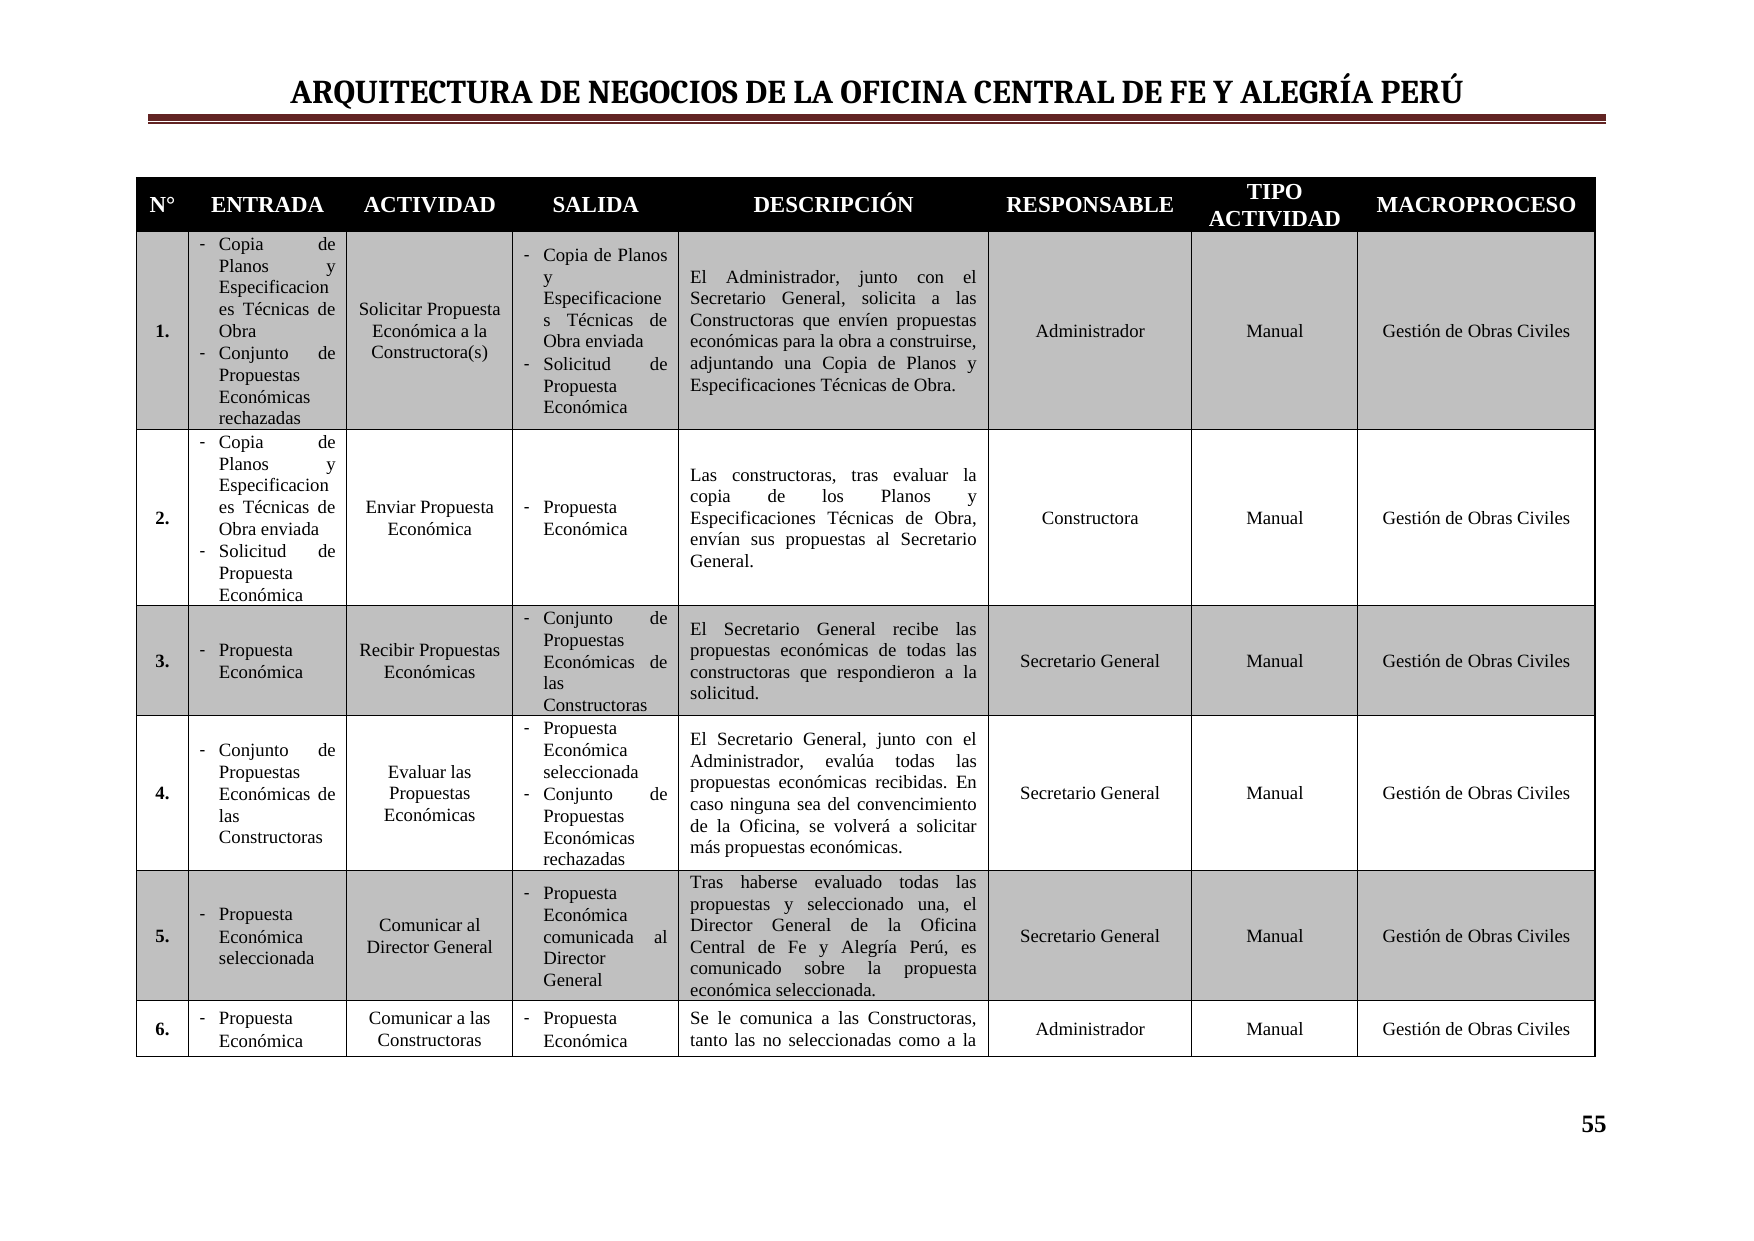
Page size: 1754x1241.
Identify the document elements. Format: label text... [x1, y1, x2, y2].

table_cell Enviar Propuesta Económica [347, 430, 512, 605]
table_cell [1358, 1001, 1594, 1056]
table_cell Copia de Planos y Especificaciones Técnicas de Obra Conjunto de Propuestas Económicas rechazadas [189, 232, 346, 429]
table_cell Manual [1192, 716, 1357, 870]
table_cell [189, 1001, 346, 1056]
table_cell Gestión de Obras Civiles [1358, 871, 1594, 1000]
table_cell Secretario General [989, 871, 1191, 1000]
table_cell 5. [137, 871, 188, 1000]
table_cell Secretario General [989, 606, 1191, 715]
table_cell Manual [1192, 430, 1357, 605]
table_cell Recibir Propuestas Económicas [347, 606, 512, 715]
table_cell Administrador [989, 1001, 1191, 1056]
table_header SALIDA [513, 178, 678, 231]
table_cell Administrador [989, 232, 1191, 429]
table_cell Tras haberse evaluado todas las propuestas y seleccionado una, el Director General de la Oficina Central de Fe y Alegría Perú, es comunicado sobre la propuesta económica seleccionada. [679, 871, 988, 1000]
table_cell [513, 1001, 678, 1056]
table_header TIPO ACTIVIDAD [1192, 178, 1357, 231]
table_cell El Administrador, junto con el Secretario General, solicita a las Constructoras que envíen propuestas económicas para la obra a construirse, adjuntando una Copia de Planos y Especificaciones Técnicas de Obra. [679, 232, 988, 429]
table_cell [347, 1001, 512, 1056]
table_cell Propuesta Económica seleccionada [189, 871, 346, 1000]
table_cell Manual [1192, 1001, 1357, 1056]
table_cell 6. [137, 1001, 188, 1056]
table_cell 3. [137, 606, 188, 715]
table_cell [679, 1001, 988, 1056]
table_cell Evaluar las Propuestas Económicas [347, 716, 512, 870]
table_cell Manual [1192, 232, 1357, 429]
table_cell Solicitar Propuesta Económica a la Constructora(s) [347, 232, 512, 429]
table_cell Gestión de Obras Civiles [1358, 606, 1594, 715]
table_cell Gestión de Obras Civiles [1358, 232, 1594, 429]
table_cell Las constructoras, tras evaluar la copia de los Planos y Especificaciones Técnicas de Obra, envían sus propuestas al Secretario General. [679, 430, 988, 605]
table_cell El Secretario General recibe las propuestas económicas de todas las constructoras que respondieron a la solicitud. [679, 606, 988, 715]
table_cell Propuesta Económica [189, 606, 346, 715]
table_cell Propuesta Económica [513, 430, 678, 605]
table_header N° [137, 178, 188, 231]
table_cell El Secretario General, junto con el Administrador, evalúa todas las propuestas económicas recibidas. En caso ninguna sea del convencimiento de la Oficina, se volverá a solicitar más propuestas económicas. [679, 716, 988, 870]
table_header DESCRIPCIÓN [679, 178, 988, 231]
table_header ACTIVIDAD [347, 178, 512, 231]
table_cell Conjunto de Propuestas Económicas de las Constructoras [513, 606, 678, 715]
table_cell 2. [137, 430, 188, 605]
table_cell 1. [137, 232, 188, 429]
table_header MACROPROCESO [1358, 178, 1594, 231]
table_cell Gestión de Obras Civiles [1358, 716, 1594, 870]
table_cell Secretario General [989, 716, 1191, 870]
table_cell Constructora [989, 430, 1191, 605]
table_cell Manual [1192, 606, 1357, 715]
table_cell Conjunto de Propuestas Económicas de las Constructoras [189, 716, 346, 870]
table_cell 4. [137, 716, 188, 870]
table_cell Propuesta Económica comunicada al Director General [513, 871, 678, 1000]
table_cell Comunicar al Director General [347, 871, 512, 1000]
table_cell Gestión de Obras Civiles [1358, 430, 1594, 605]
table_header RESPONSABLE [989, 178, 1191, 231]
table_cell Copia de Planos y Especificaciones Técnicas de Obra enviada Solicitud de Propuesta Económica [189, 430, 346, 605]
table_cell Copia de Planos y Especificaciones Técnicas de Obra enviada Solicitud de Propuesta Económica [513, 232, 678, 429]
table_cell Manual [1192, 871, 1357, 1000]
table_header ENTRADA [189, 178, 346, 231]
table_cell Propuesta Económica seleccionada Conjunto de Propuestas Económicas rechazadas [513, 716, 678, 870]
